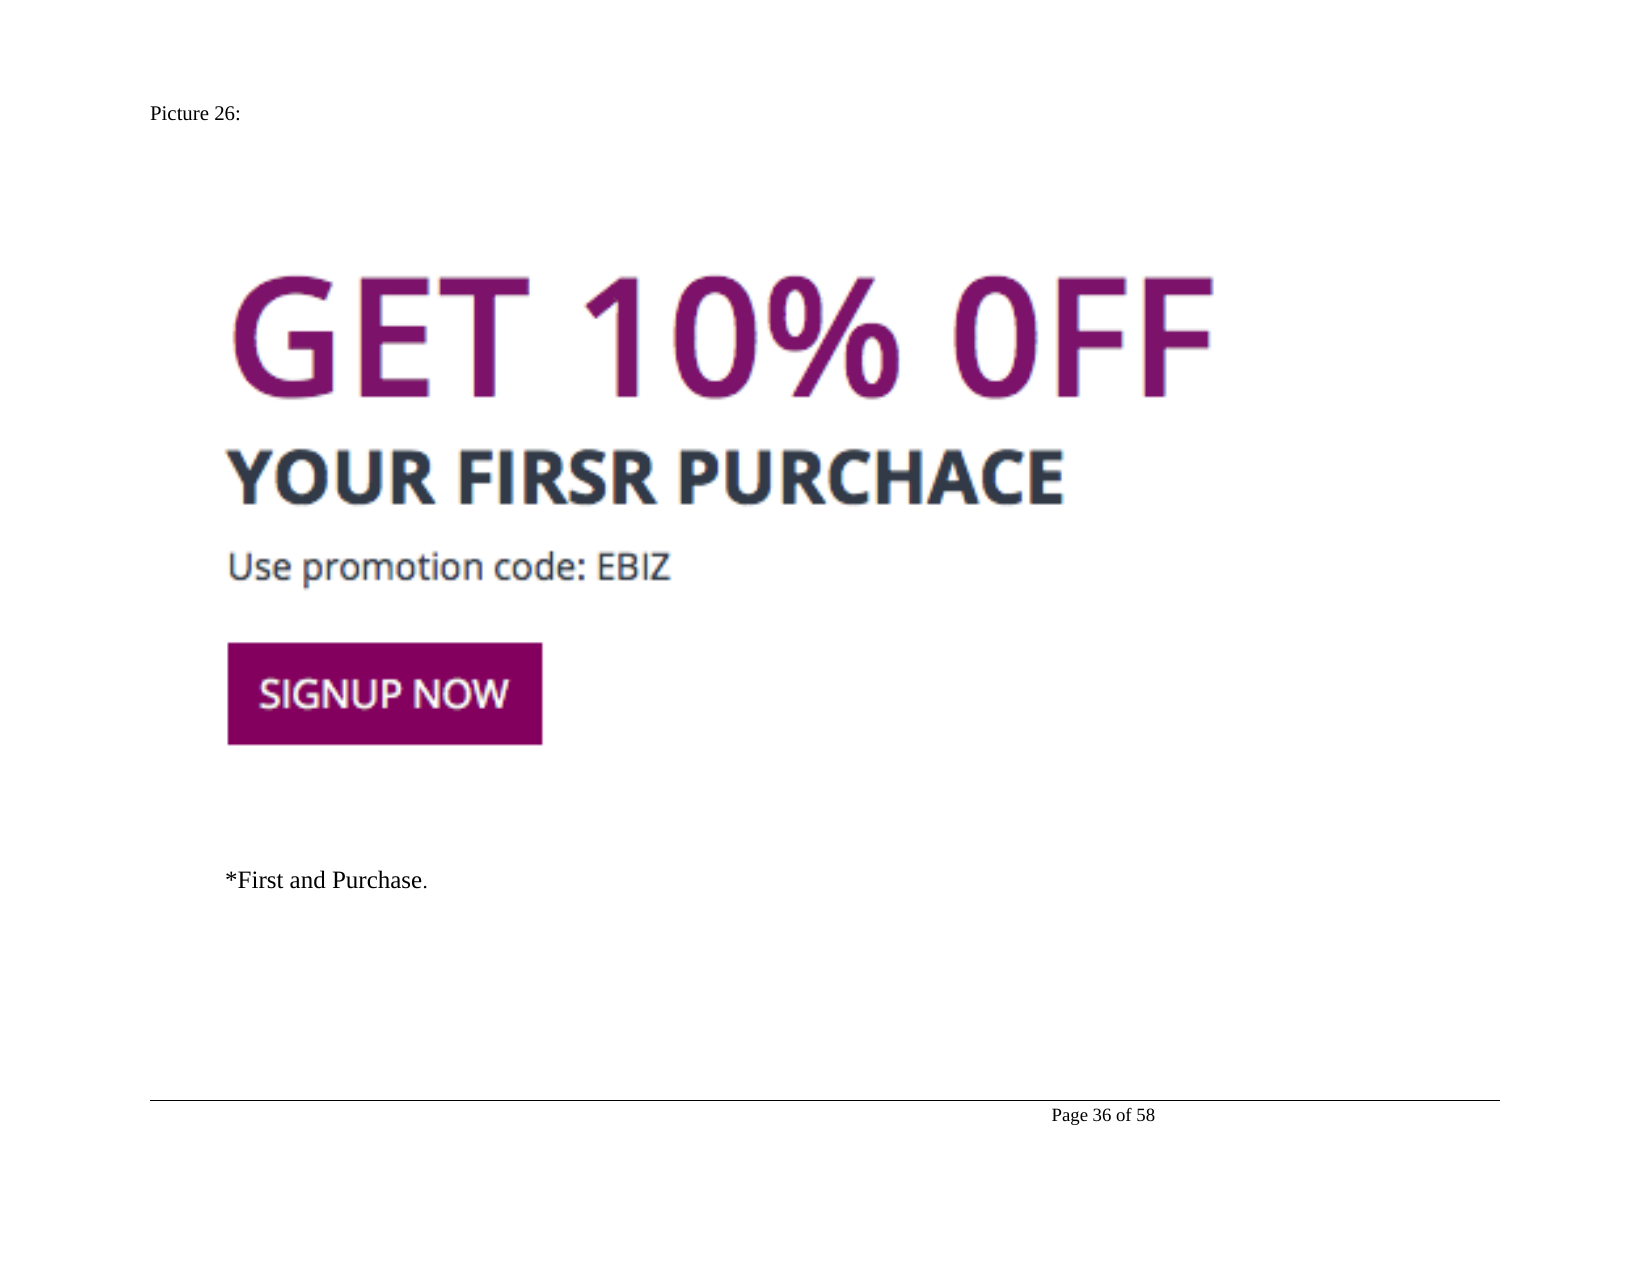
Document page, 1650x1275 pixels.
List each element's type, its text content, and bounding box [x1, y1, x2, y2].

text Picture 26: [150, 101, 1500, 125]
text *First and Purchase. [225, 865, 1500, 894]
picture [150, 149, 1332, 866]
